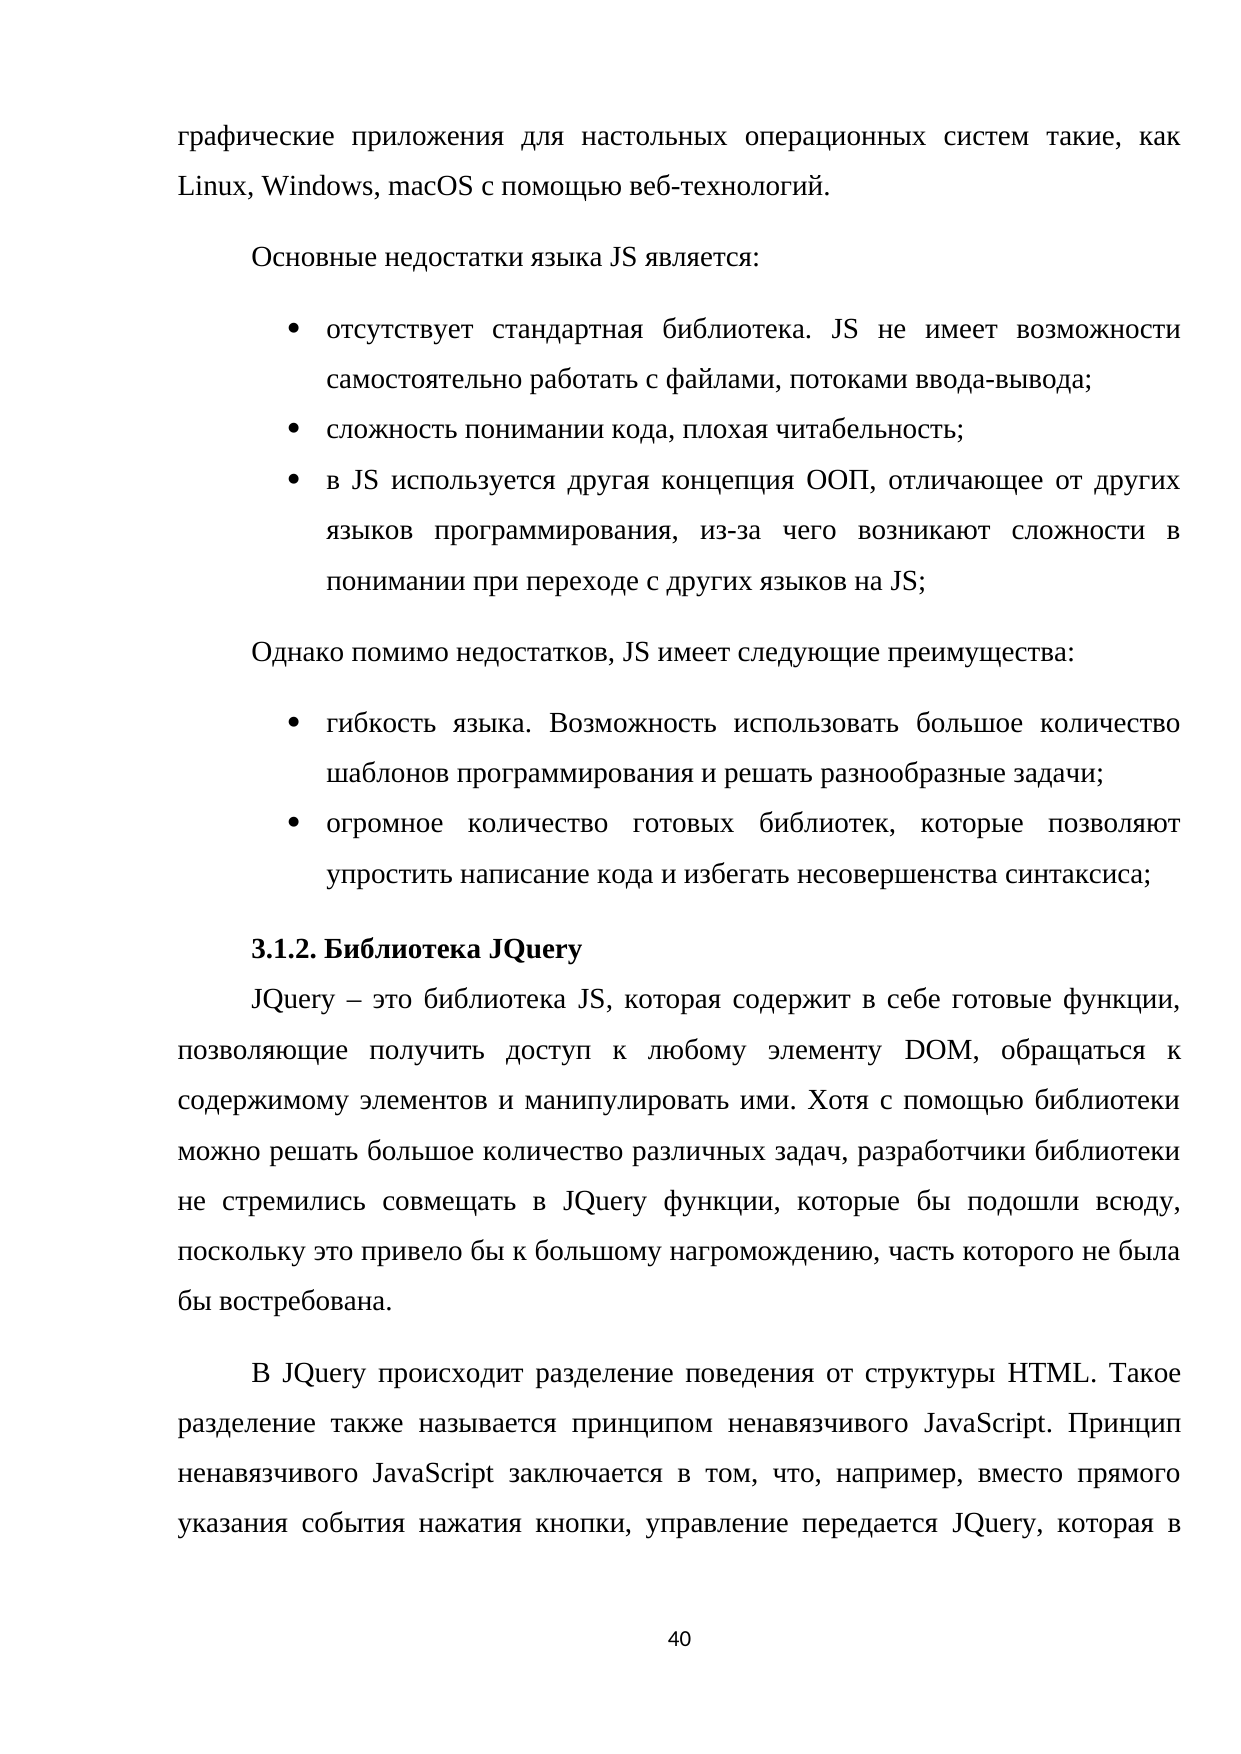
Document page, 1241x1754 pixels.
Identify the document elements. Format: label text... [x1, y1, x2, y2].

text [177, 118, 1181, 202]
list отсутствует стандартная библиотека. JS не имеет возможности самостоятельно работать с файлами, потоками ввода-вывода; [288, 311, 1181, 395]
text JQuery – это библиотека JS, которая содержит в себе готовые функции, позволяющие получить доступ к любому элементу DOM, обращаться к содержимому элементов и манипулировать ими. Хотя с помощью библиотеки можно решать большое количество различных задач, разработчики библиотеки не стремились совмещать в JQuery функции, которые бы подошли всюду, поскольку это привело бы к большому нагромождению, часть которого не была бы востребована. [177, 982, 1181, 1317]
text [177, 1355, 1181, 1539]
text Однако помимо недостатков, JS имеет следующие преимущества: [177, 634, 1181, 667]
list огромное количество готовых библиотек, которые позволяют упростить написание кода и избегать несовершенства синтаксиса; [288, 806, 1181, 889]
list в JS используется другая концепция ООП, отличающее от других языков программирования, из-за чего возникают сложности в понимании при переходе с других языков на JS; [288, 462, 1181, 596]
list сложность понимании кода, плохая читабельность; [288, 411, 1181, 445]
list гибкость языка. Возможность использовать большое количество шаблонов программирования и решать разнообразные задачи; [288, 705, 1181, 789]
subtitle 3.1.2. Библиотека JQuery [177, 931, 1181, 965]
text Основные недостатки языка JS является: [177, 239, 1181, 273]
